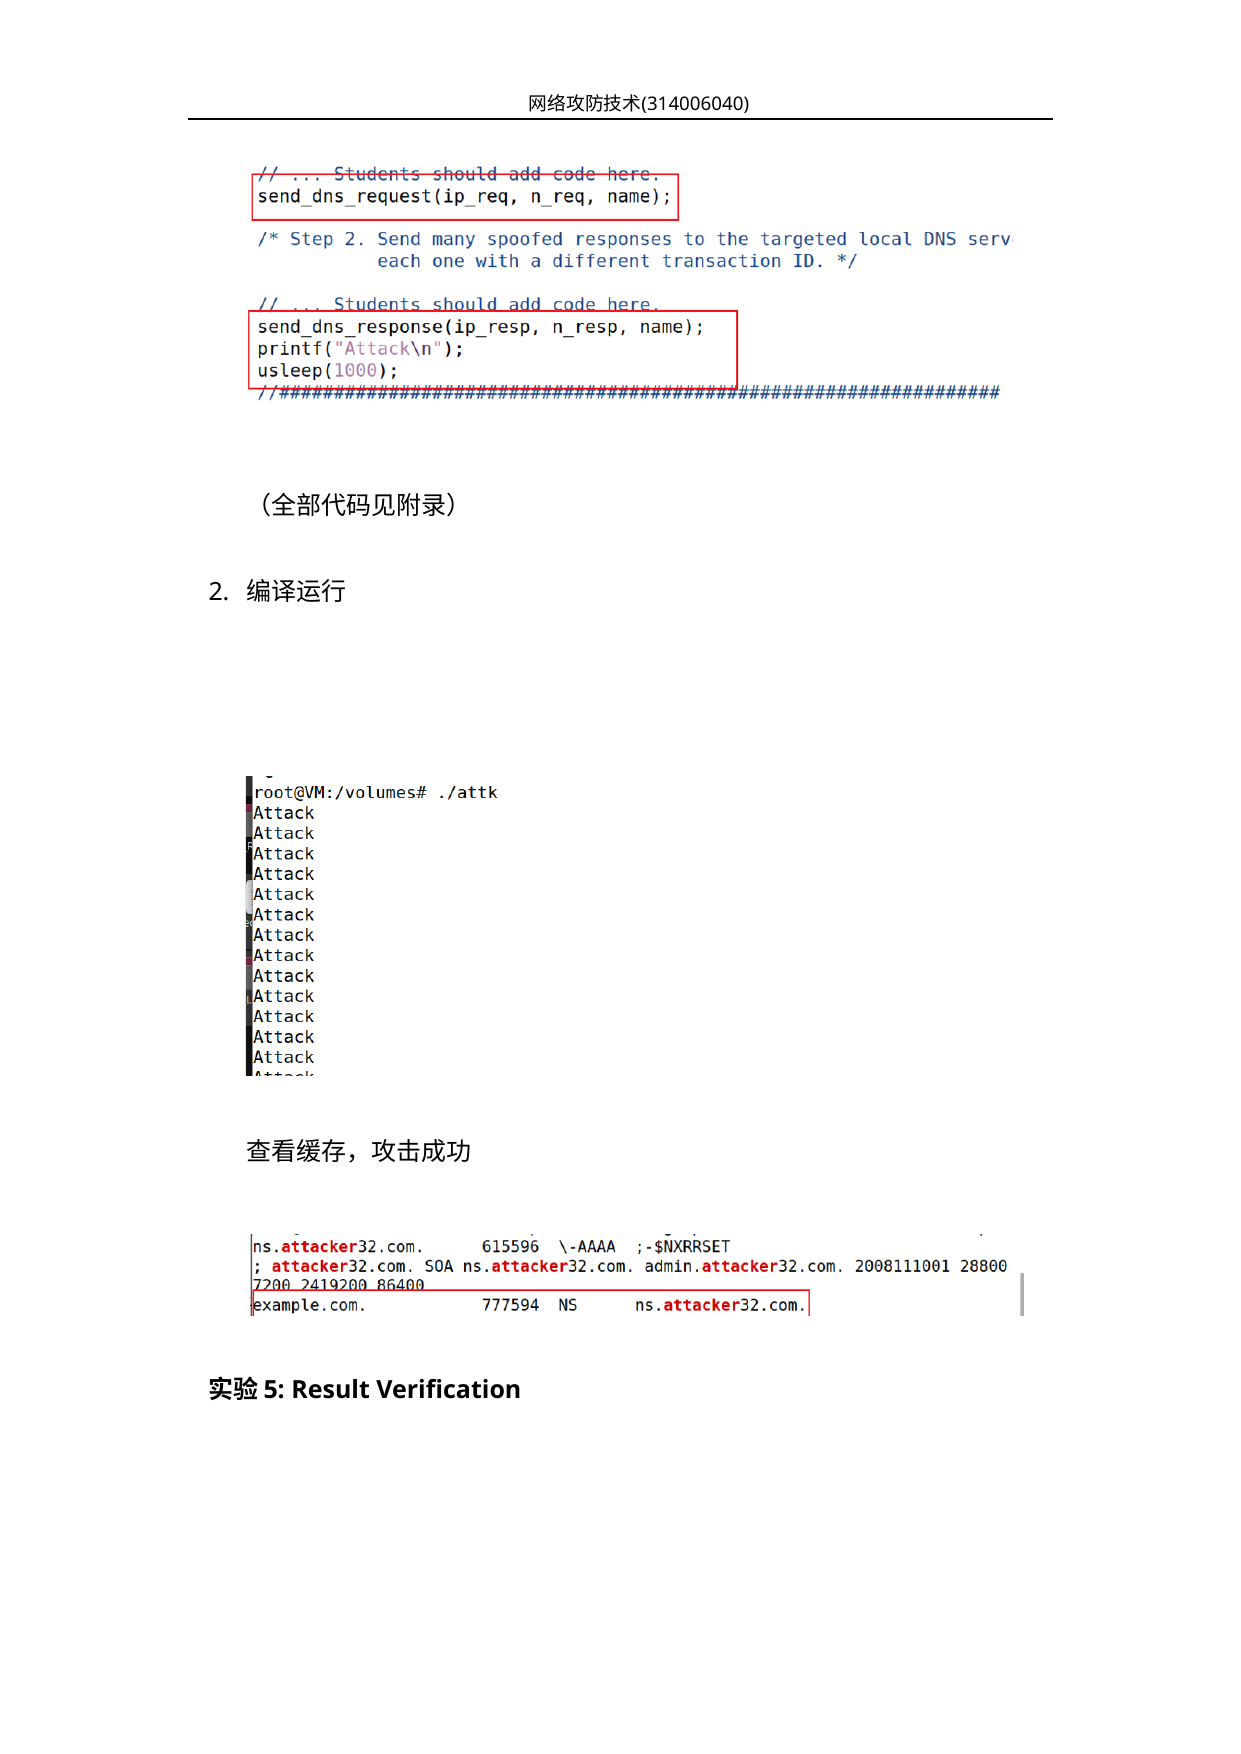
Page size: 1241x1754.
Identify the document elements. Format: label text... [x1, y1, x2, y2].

picture [245, 776, 604, 1076]
picture [245, 1234, 1031, 1316]
text 实验5: Result Verification [187, 1353, 1053, 1421]
picture [245, 163, 1056, 411]
